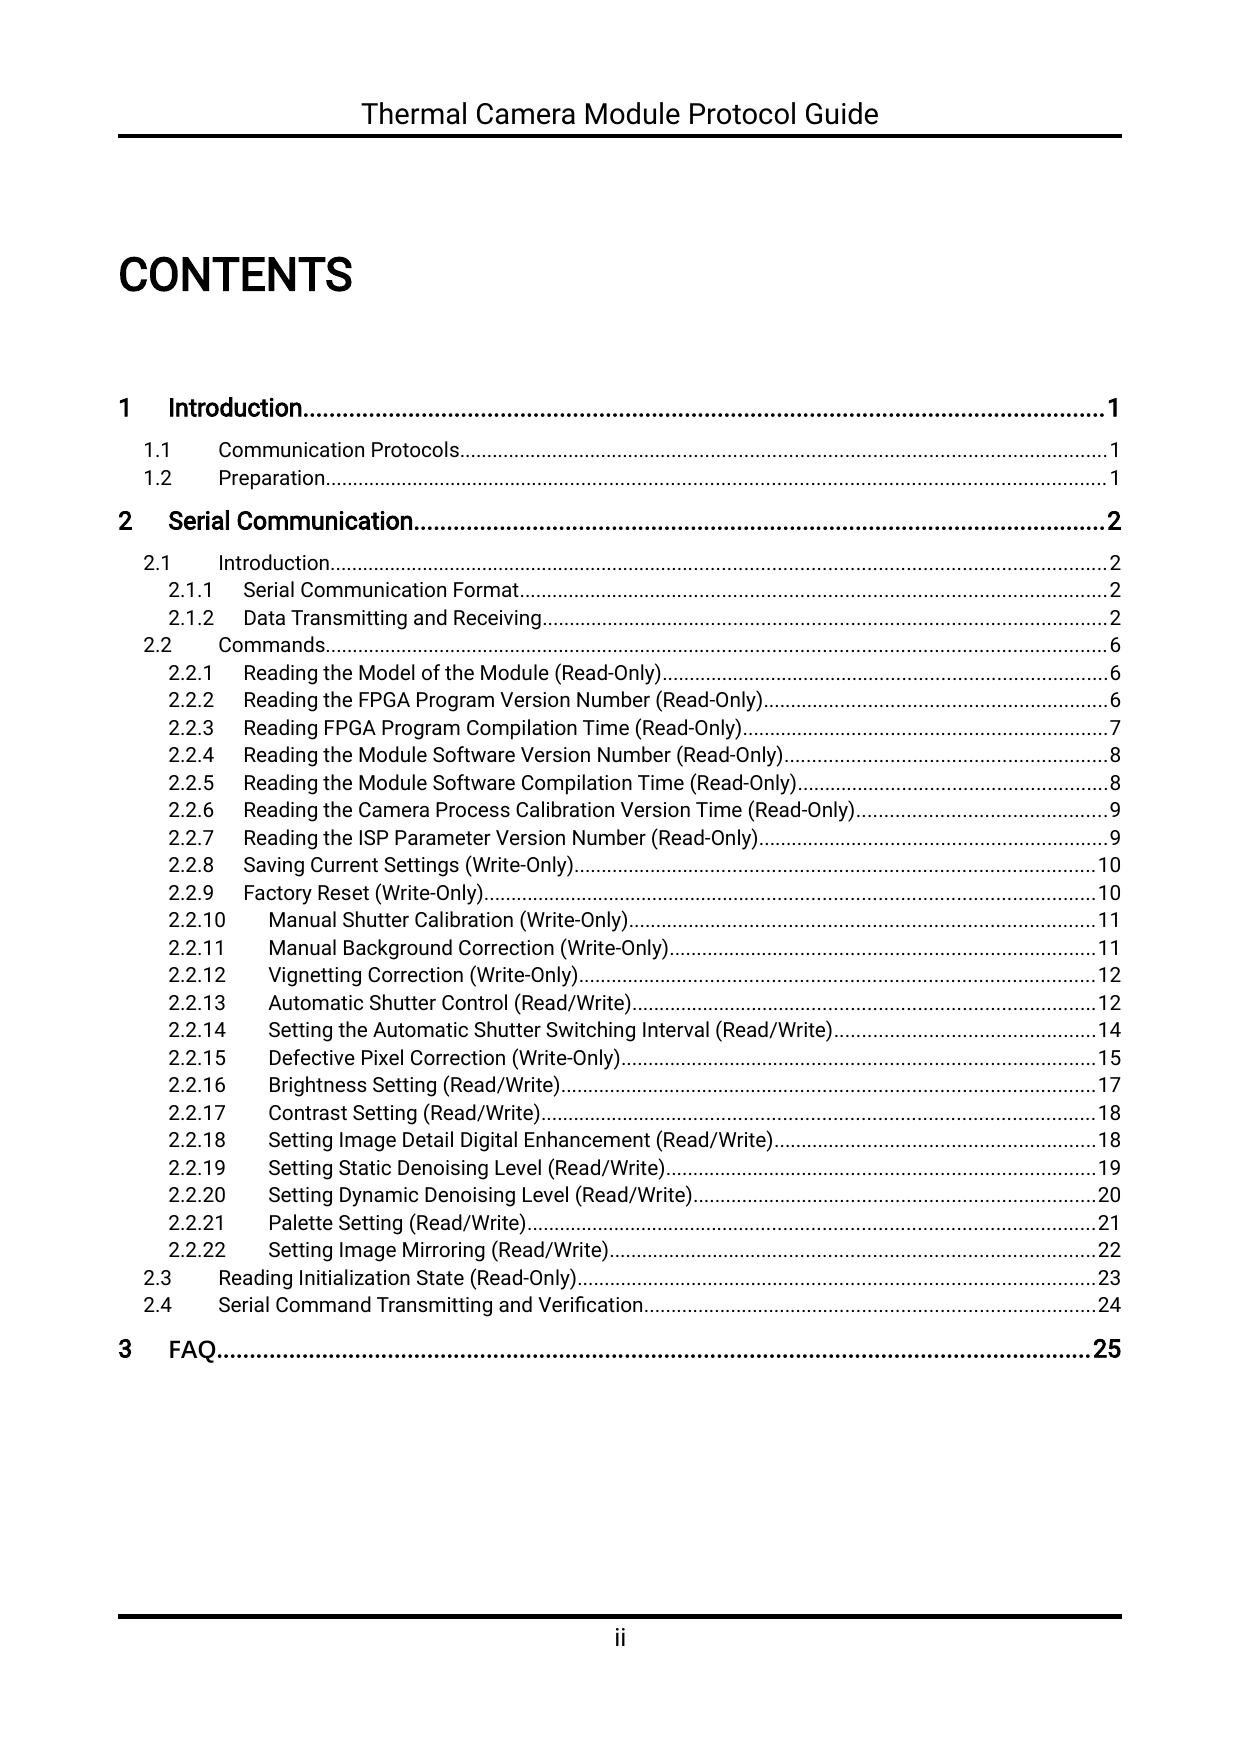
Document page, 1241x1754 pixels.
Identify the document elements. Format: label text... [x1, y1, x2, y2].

text CONTENTS [118, 242, 1122, 303]
